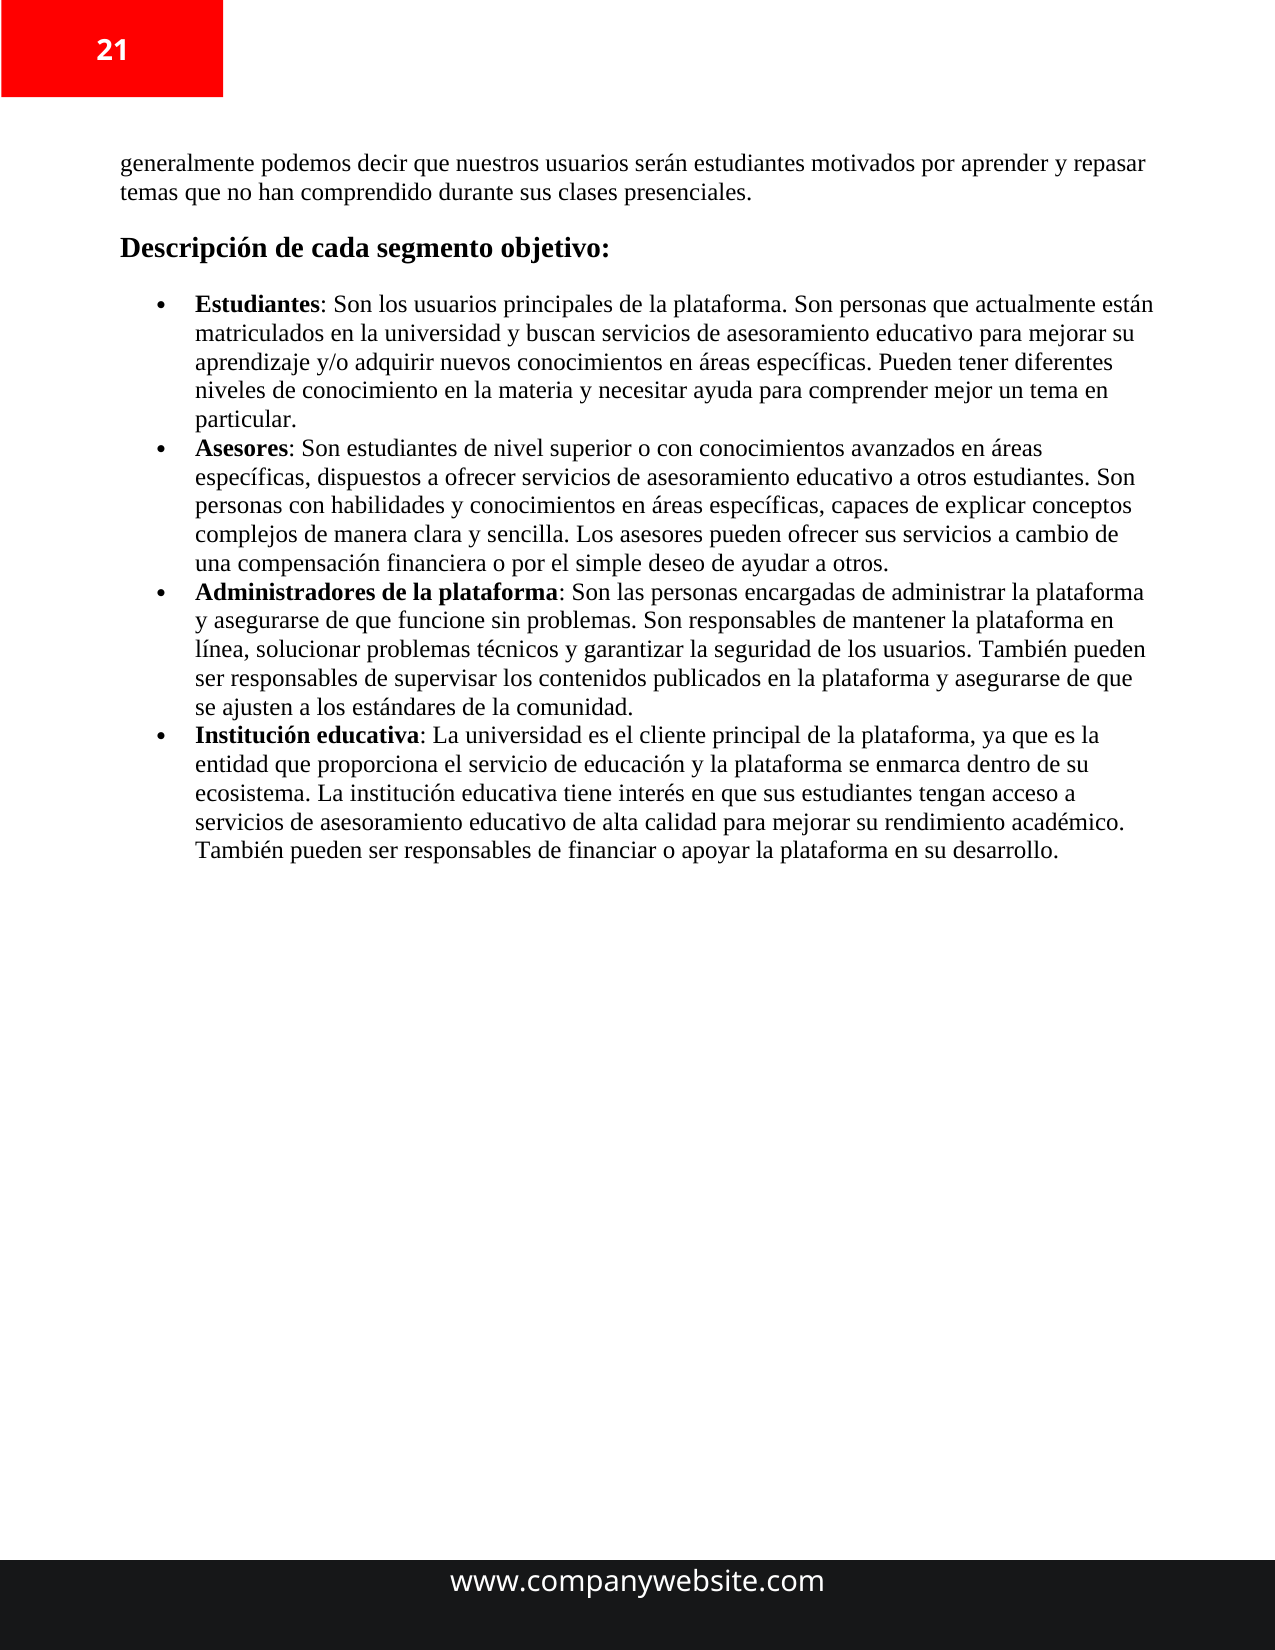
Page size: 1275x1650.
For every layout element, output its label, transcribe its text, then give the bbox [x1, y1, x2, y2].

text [120, 148, 1155, 206]
list Institución educativa: La universidad es el cliente principal de la plataforma, ya que es la entidad que proporciona el servicio de educación y la plataforma se enmarca dentro de su ecosistema. La institución educativa tiene interés en que sus estudiantes tengan acceso a servicios de asesoramiento educativo de alta calidad para mejorar su rendimiento académico. También pueden ser responsables de financiar o apoyar la plataforma en su desarrollo. [157, 720, 1155, 864]
list Estudiantes: Son los usuarios principales de la plataforma. Son personas que actualmente están matriculados en la universidad y buscan servicios de asesoramiento educativo para mejorar su aprendizaje y/o adquirir nuevos conocimientos en áreas específicas. Pueden tener diferentes niveles de conocimiento en la materia y necesitar ayuda para comprender mejor un tema en particular. [157, 289, 1155, 433]
text Descripción de cada segmento objetivo: [120, 231, 1155, 264]
list Administradores de la plataforma: Son las personas encargadas de administrar la plataforma y asegurarse de que funcione sin problemas. Son responsables de mantener la plataforma en línea, solucionar problemas técnicos y garantizar la seguridad de los usuarios. También pueden ser responsables de supervisar los contenidos publicados en la plataforma y asegurarse de que se ajusten a los estándares de la comunidad. [157, 577, 1155, 720]
list Asesores: Son estudiantes de nivel superior o con conocimientos avanzados en áreas específicas, dispuestos a ofrecer servicios de asesoramiento educativo a otros estudiantes. Son personas con habilidades y conocimientos en áreas específicas, capaces de explicar conceptos complejos de manera clara y sencilla. Los asesores pueden ofrecer sus servicios a cambio de una compensación financiera o por el simple deseo de ayudar a otros. [157, 433, 1155, 577]
